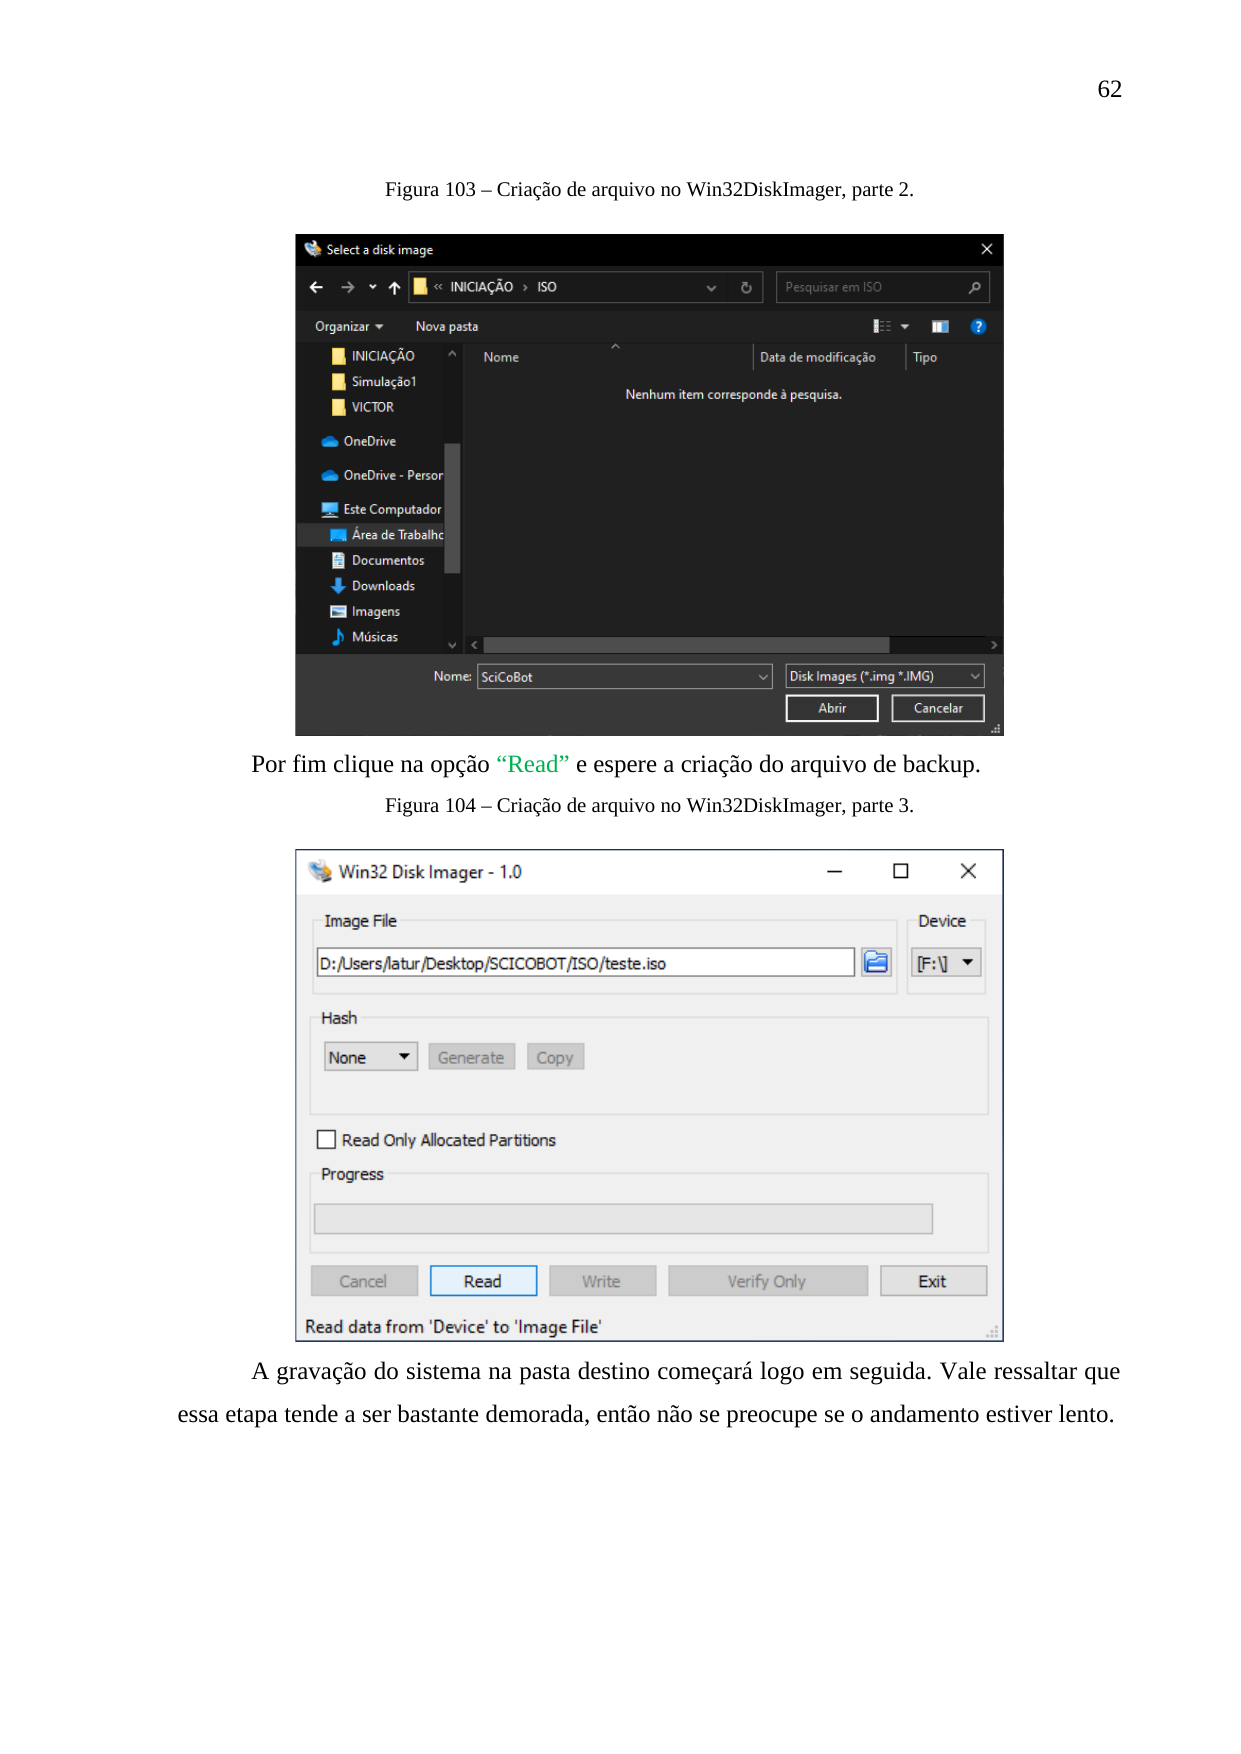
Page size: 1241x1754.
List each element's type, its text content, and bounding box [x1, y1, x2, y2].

picture [295, 849, 1004, 1342]
text A gravação do sistema na pasta destino começará logo em seguida. Vale ressaltar que essa etapa tende a ser bastante demorada, então não se preocupe se o andamento estiver lento. [177, 1356, 1122, 1428]
picture [295, 234, 1004, 736]
text Por fim clique na opção “Read” e espere a criação do arquivo de backup. [177, 749, 1122, 778]
